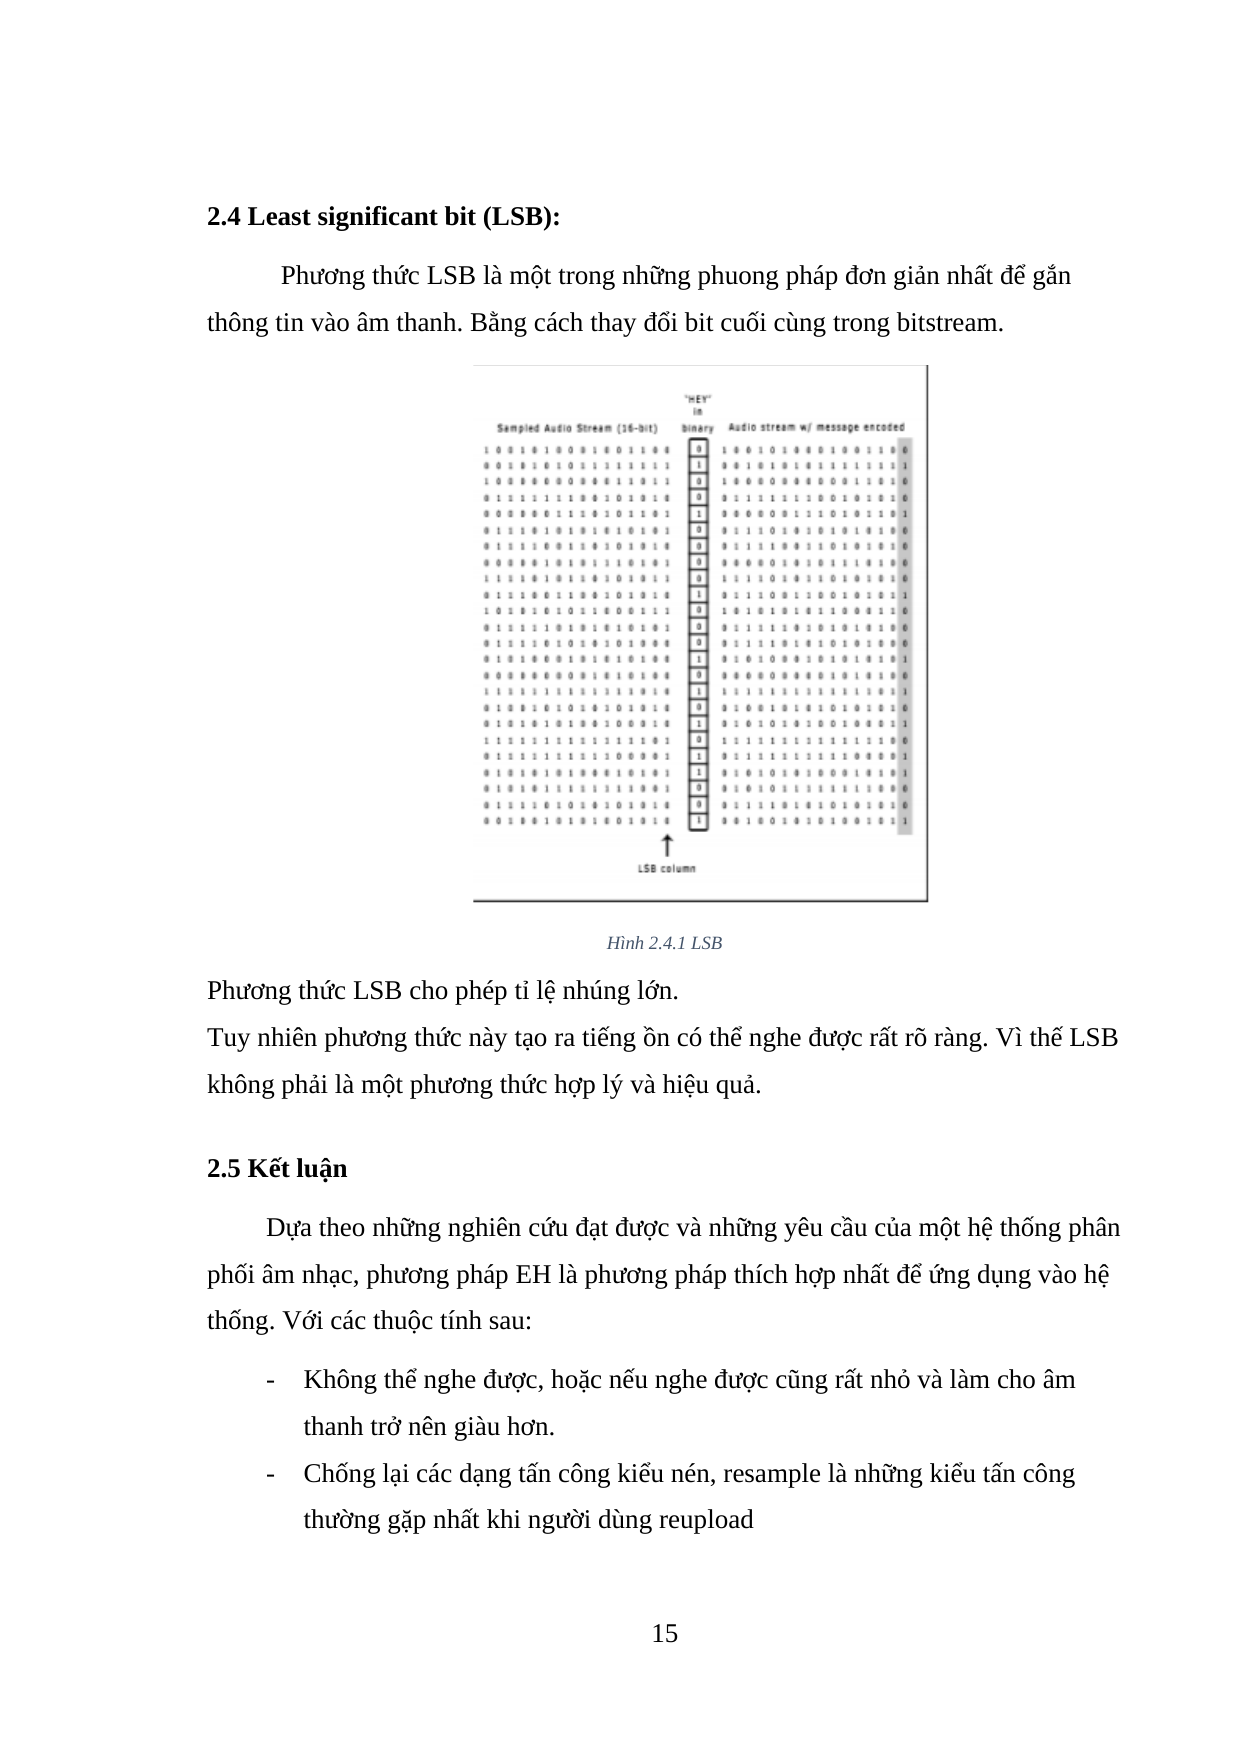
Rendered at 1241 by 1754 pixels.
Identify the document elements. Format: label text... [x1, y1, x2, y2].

list Không thể nghe được, hoặc nếu nghe được cũng rất nhỏ và làm cho âm thanh trở nên giàu hơn. [266, 1364, 1122, 1441]
list Chống lại các dạng tấn công kiểu nén, resample là những kiểu tấn công thường gặp nhất khi người dùng reupload [266, 1457, 1122, 1535]
text Hình 2.4.1 LSB [207, 932, 1122, 954]
picture [473, 365, 930, 904]
text Phương thức LSB là một trong những phuong pháp đơn giản nhất để gắn thông tin vào âm thanh. Bằng cách thay đổi bit cuối cùng trong bitstream. [207, 259, 1122, 337]
text Phương thức LSB cho phép tỉ lệ nhúng lớn. Tuy nhiên phương thức này tạo ra tiếng ồn có thể nghe được rất rõ ràng. Vì thế LSB không phải là một phương thức hợp lý và hiệu quả. [207, 974, 1122, 1099]
text Dựa theo những nghiên cứu đạt được và những yêu cầu của một hệ thống phân phối âm nhạc, phương pháp EH là phương pháp thích hợp nhất để ứng dụng vào hệ thống. Với các thuộc tính sau: [207, 1211, 1122, 1336]
subtitle 2.5 Kết luận [207, 1152, 1122, 1183]
subtitle 2.4 Least significant bit (LSB): [207, 200, 1122, 231]
